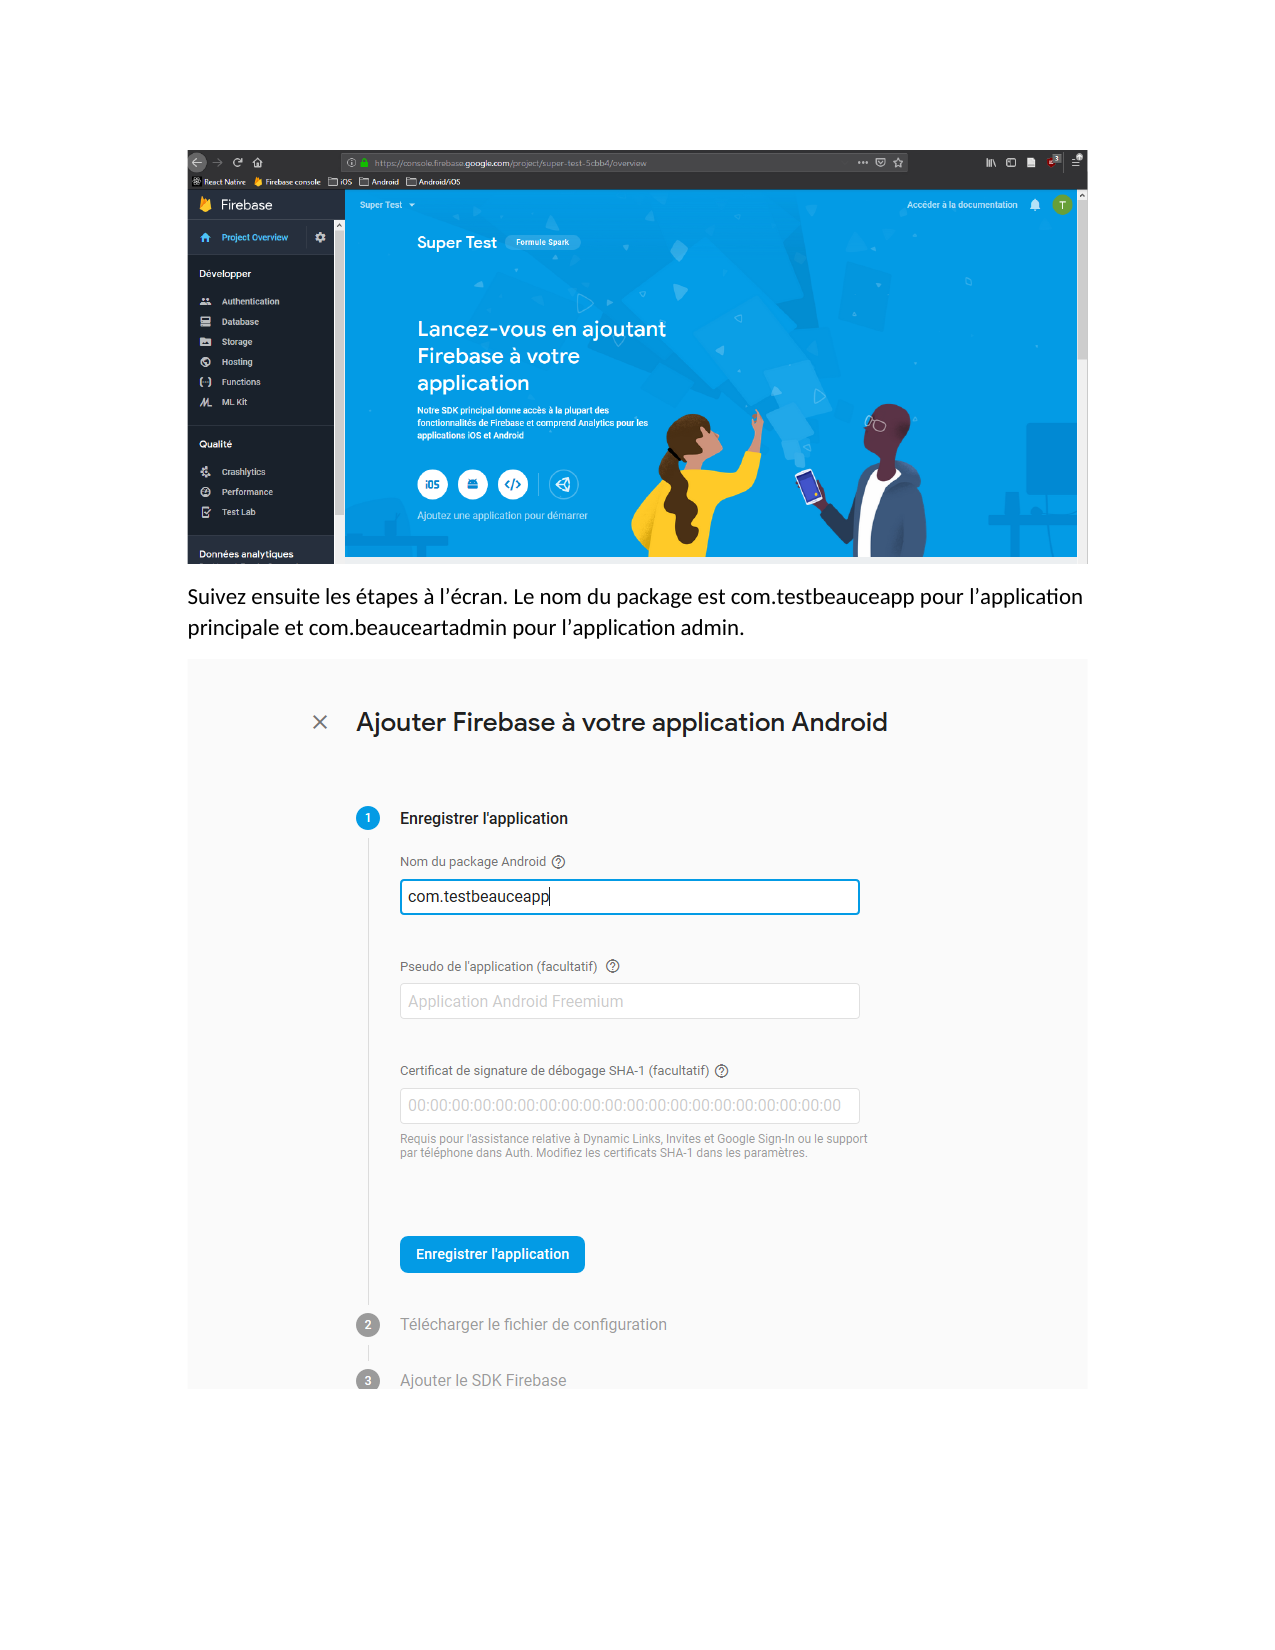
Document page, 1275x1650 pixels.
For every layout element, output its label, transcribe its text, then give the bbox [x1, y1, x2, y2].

picture [187, 659, 1088, 1389]
text Suivez ensuite les étapes à l’écran. Le nom du package est com.testbeauceapp pour l’application principale et com.beauceartadmin pour l’application admin. [187, 582, 1087, 641]
picture [187, 150, 1088, 564]
